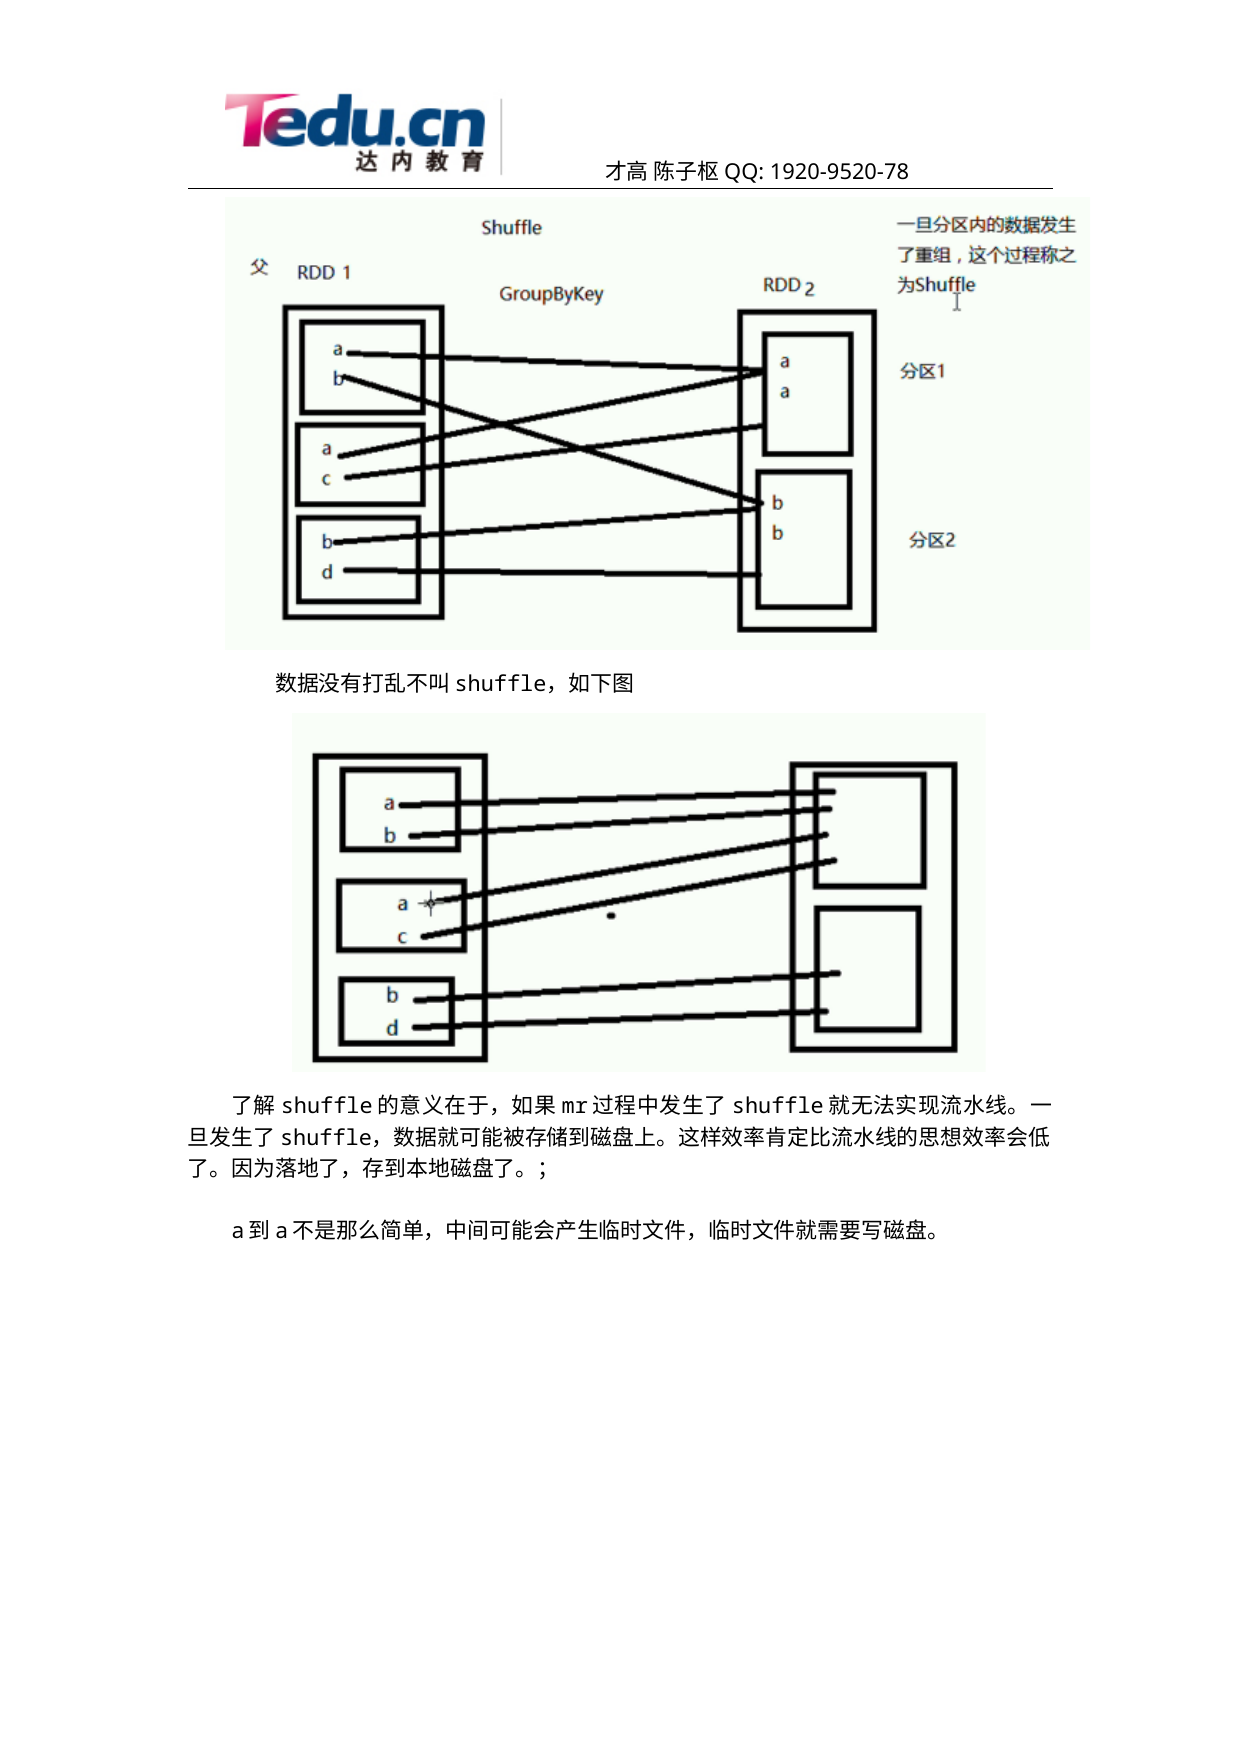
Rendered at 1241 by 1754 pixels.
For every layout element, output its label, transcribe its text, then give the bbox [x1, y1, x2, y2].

picture [225, 88, 507, 180]
picture [225, 197, 1091, 650]
picture [292, 713, 986, 1072]
text a到a不是那么简单，中间可能会产生临时文件，临时文件就需要写磁盘。 [187, 1213, 1053, 1245]
text 数据没有打乱不叫shuffle，如下图 [231, 666, 1053, 698]
text 了解shuffle的意义在于，如果mr过程中发生了shuffle就无法实现流水线。一旦发生了shuffle，数据就可能被存储到磁盘上。这样效率肯定比流水线的思想效率会低了。因为落地了，存到本地磁盘了。； [187, 1088, 1053, 1183]
